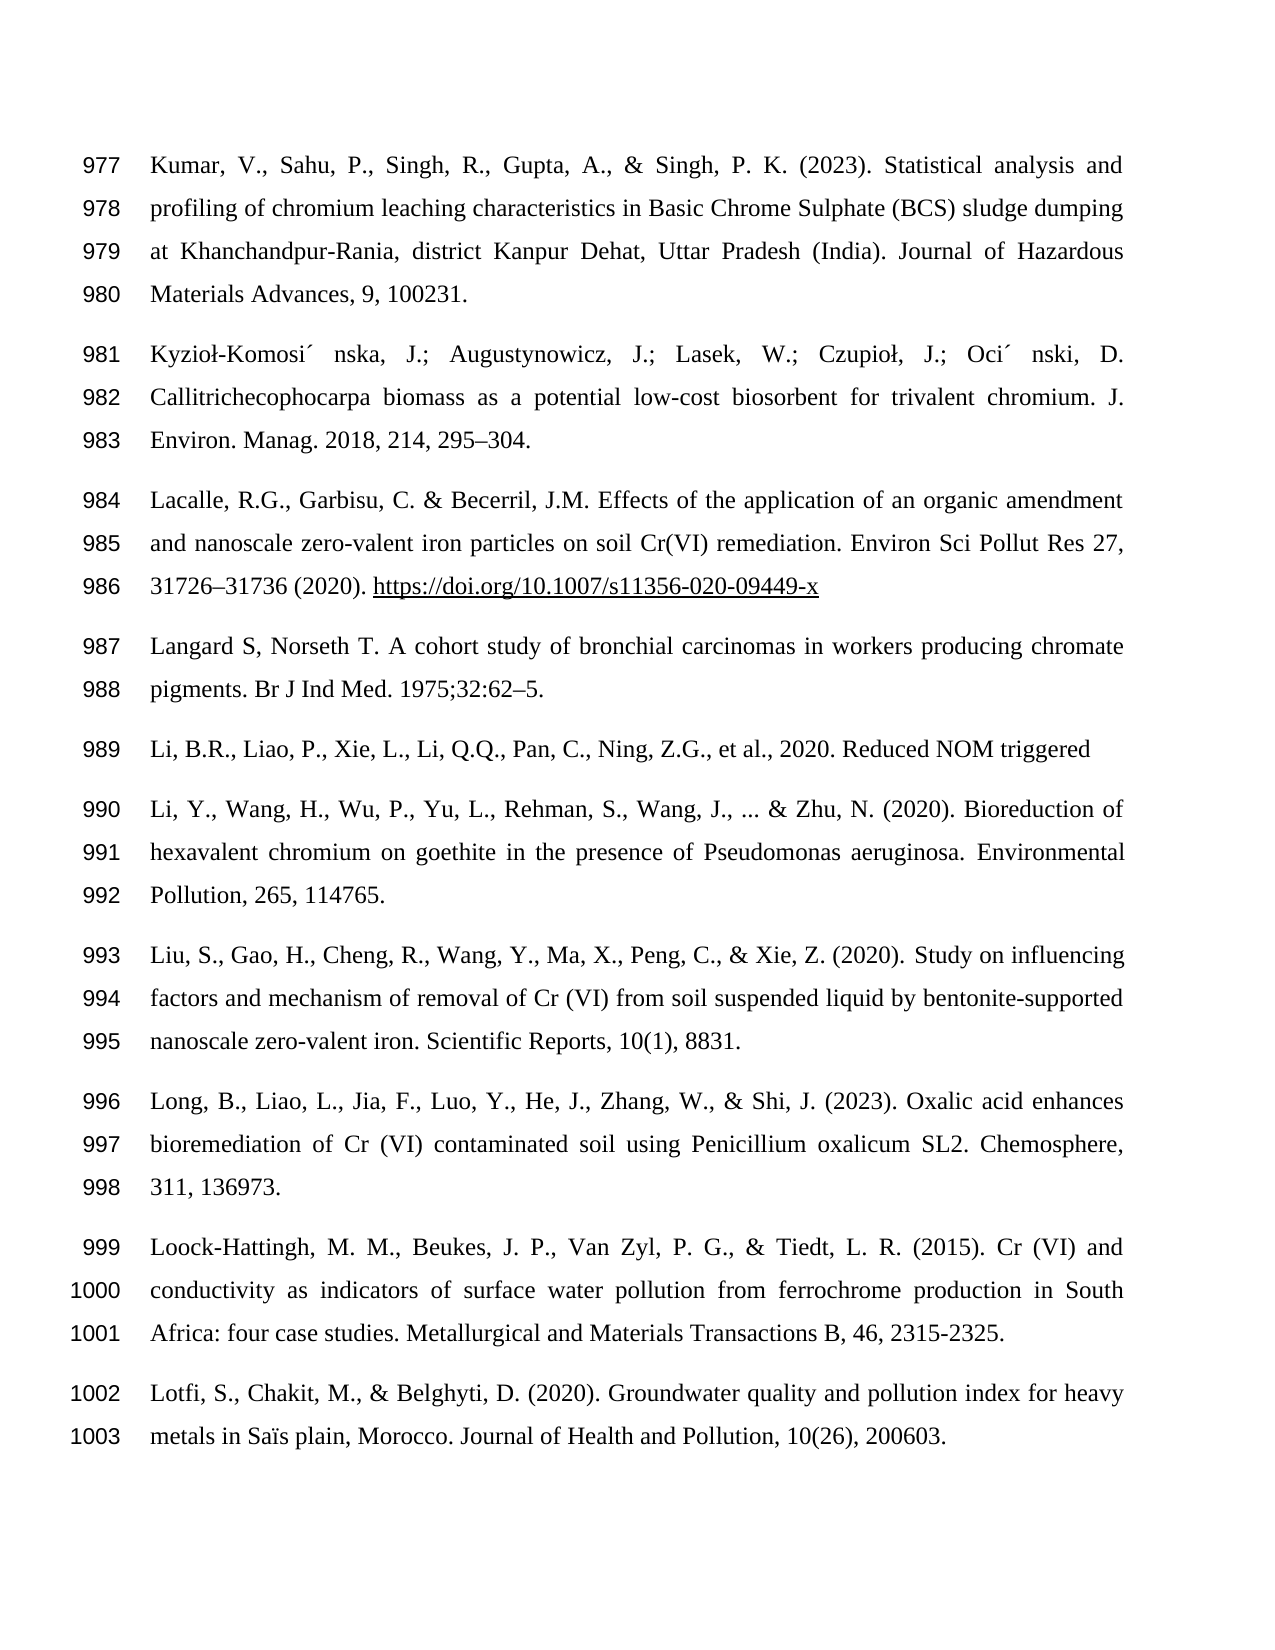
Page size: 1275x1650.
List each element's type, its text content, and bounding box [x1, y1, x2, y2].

text Li, B.R., Liao, P., Xie, L., Li, Q.Q., Pan, C., Ning, Z.G., et al., 2020. Reduced NOM triggered [150, 734, 1125, 763]
text Lacalle, R.G., Garbisu, C. & Becerril, J.M. Effects of the application of an organic amendment and nanoscale zero-valent iron particles on soil Cr(VI) remediation. Environ Sci Pollut Res 27, 31726–31736 (2020). https://doi.org/10.1007/s11356-020-09449-x [150, 485, 1125, 600]
text Kumar, V., Sahu, P., Singh, R., Gupta, A., & Singh, P. K. (2023). Statistical analysis and profiling of chromium leaching characteristics in Basic Chrome Sulphate (BCS) sludge dumping at Khanchandpur-Rania, district Kanpur Dehat, Uttar Pradesh (India). Journal of Hazardous Materials Advances, 9, 100231. [150, 150, 1125, 308]
text Long, B., Liao, L., Jia, F., Luo, Y., He, J., Zhang, W., & Shi, J. (2023). Oxalic acid enhances bioremediation of Cr (VI) contaminated soil using Penicillium oxalicum SL2. Chemosphere, 311, 136973. [150, 1086, 1125, 1201]
text Lotfi, S., Chakit, M., & Belghyti, D. (2020). Groundwater quality and pollution index for heavy metals in Saïs plain, Morocco. Journal of Health and Pollution, 10(26), 200603. [150, 1378, 1125, 1450]
text Langard S, Norseth T. A cohort study of bronchial carcinomas in workers producing chromate pigments. Br J Ind Med. 1975;32:62–5. [150, 631, 1125, 703]
text Liu, S., Gao, H., Cheng, R., Wang, Y., Ma, X., Peng, C., & Xie, Z. (2020). Study on influencing factors and mechanism of removal of Cr (VI) from soil suspended liquid by bentonite-supported nanoscale zero-valent iron. Scientific Reports, 10(1), 8831. [150, 940, 1125, 1055]
text Kyzioł-Komosi´ nska, J.; Augustynowicz, J.; Lasek, W.; Czupioł, J.; Oci´ nski, D. Callitrichecophocarpa biomass as a potential low-cost biosorbent for trivalent chromium. J. Environ. Manag. 2018, 214, 295–304. [150, 339, 1125, 454]
text Li, Y., Wang, H., Wu, P., Yu, L., Rehman, S., Wang, J., ... & Zhu, N. (2020). Bioreduction of hexavalent chromium on goethite in the presence of Pseudomonas aeruginosa. Environmental Pollution, 265, 114765. [150, 794, 1125, 909]
text Loock-Hattingh, M. M., Beukes, J. P., Van Zyl, P. G., & Tiedt, L. R. (2015). Cr (VI) and conductivity as indicators of surface water pollution from ferrochrome production in South Africa: four case studies. Metallurgical and Materials Transactions B, 46, 2315-2325. [150, 1232, 1125, 1347]
